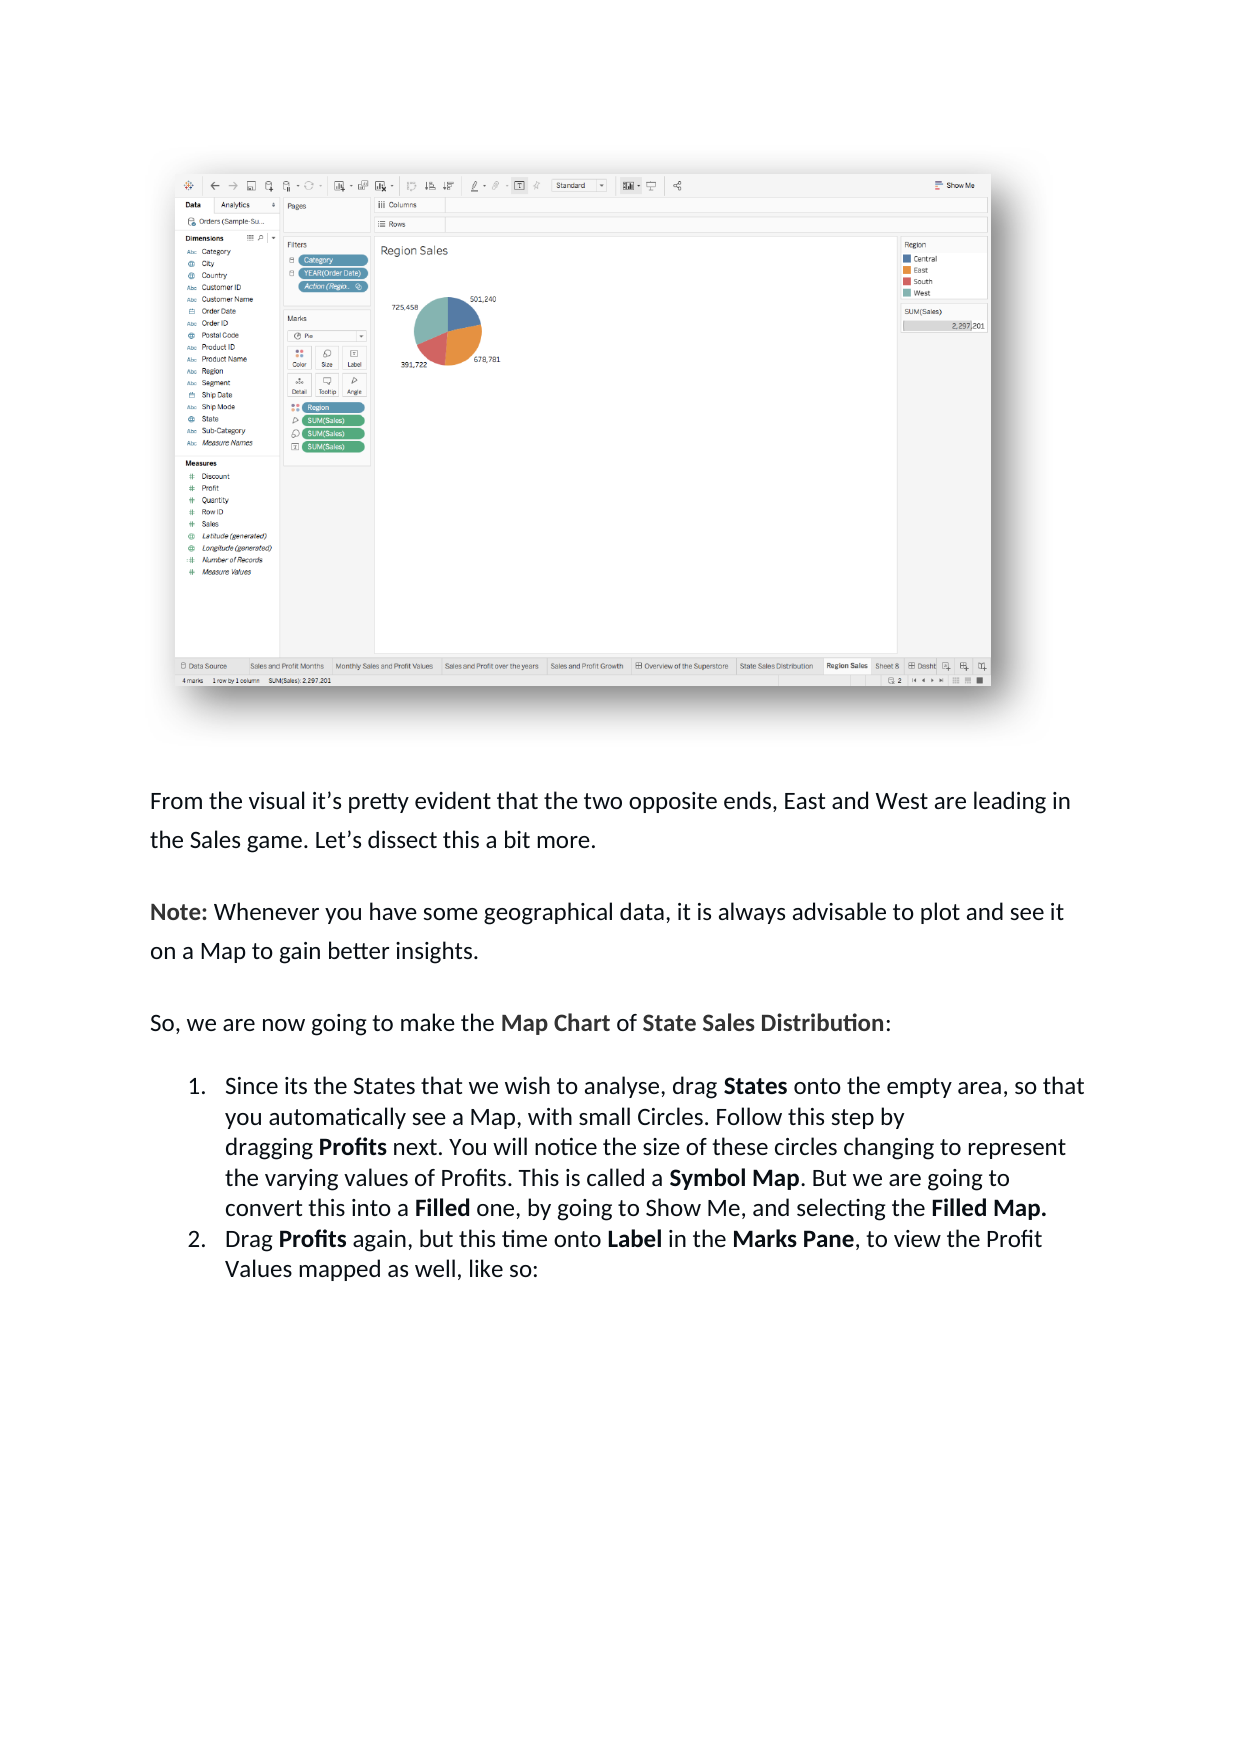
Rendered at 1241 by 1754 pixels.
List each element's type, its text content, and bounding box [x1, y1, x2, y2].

text Note: Whenever you have some geographical data, it is always advisable to plot and see it on a Map to gain better insights. [150, 888, 1090, 966]
text From the visual it’s pretty evident that the two opposite ends, East and West are leading in the Sales game. Let’s dissect this a bit more. [150, 777, 1090, 855]
list Drag Profits again, but this time onto Label in the Marks Pane, to view the Profit Values mapped as well, like so: [187, 1223, 1090, 1284]
text So, we are now going to make the Map Chart of State Sales Distribution: [150, 998, 1090, 1038]
list Since its the States that we wish to analyse, drag States onto the empty area, so that you automatically see a Map, with small Circles. Follow this step by dragging Profits next. You will notice the size of these circles changing to represent the varying values of Profits. This is called a Symbol Map. But we are going to convert this into a Filled one, by going to Show Me, and selecting the Filled Map. [187, 1070, 1090, 1223]
picture [175, 174, 991, 686]
